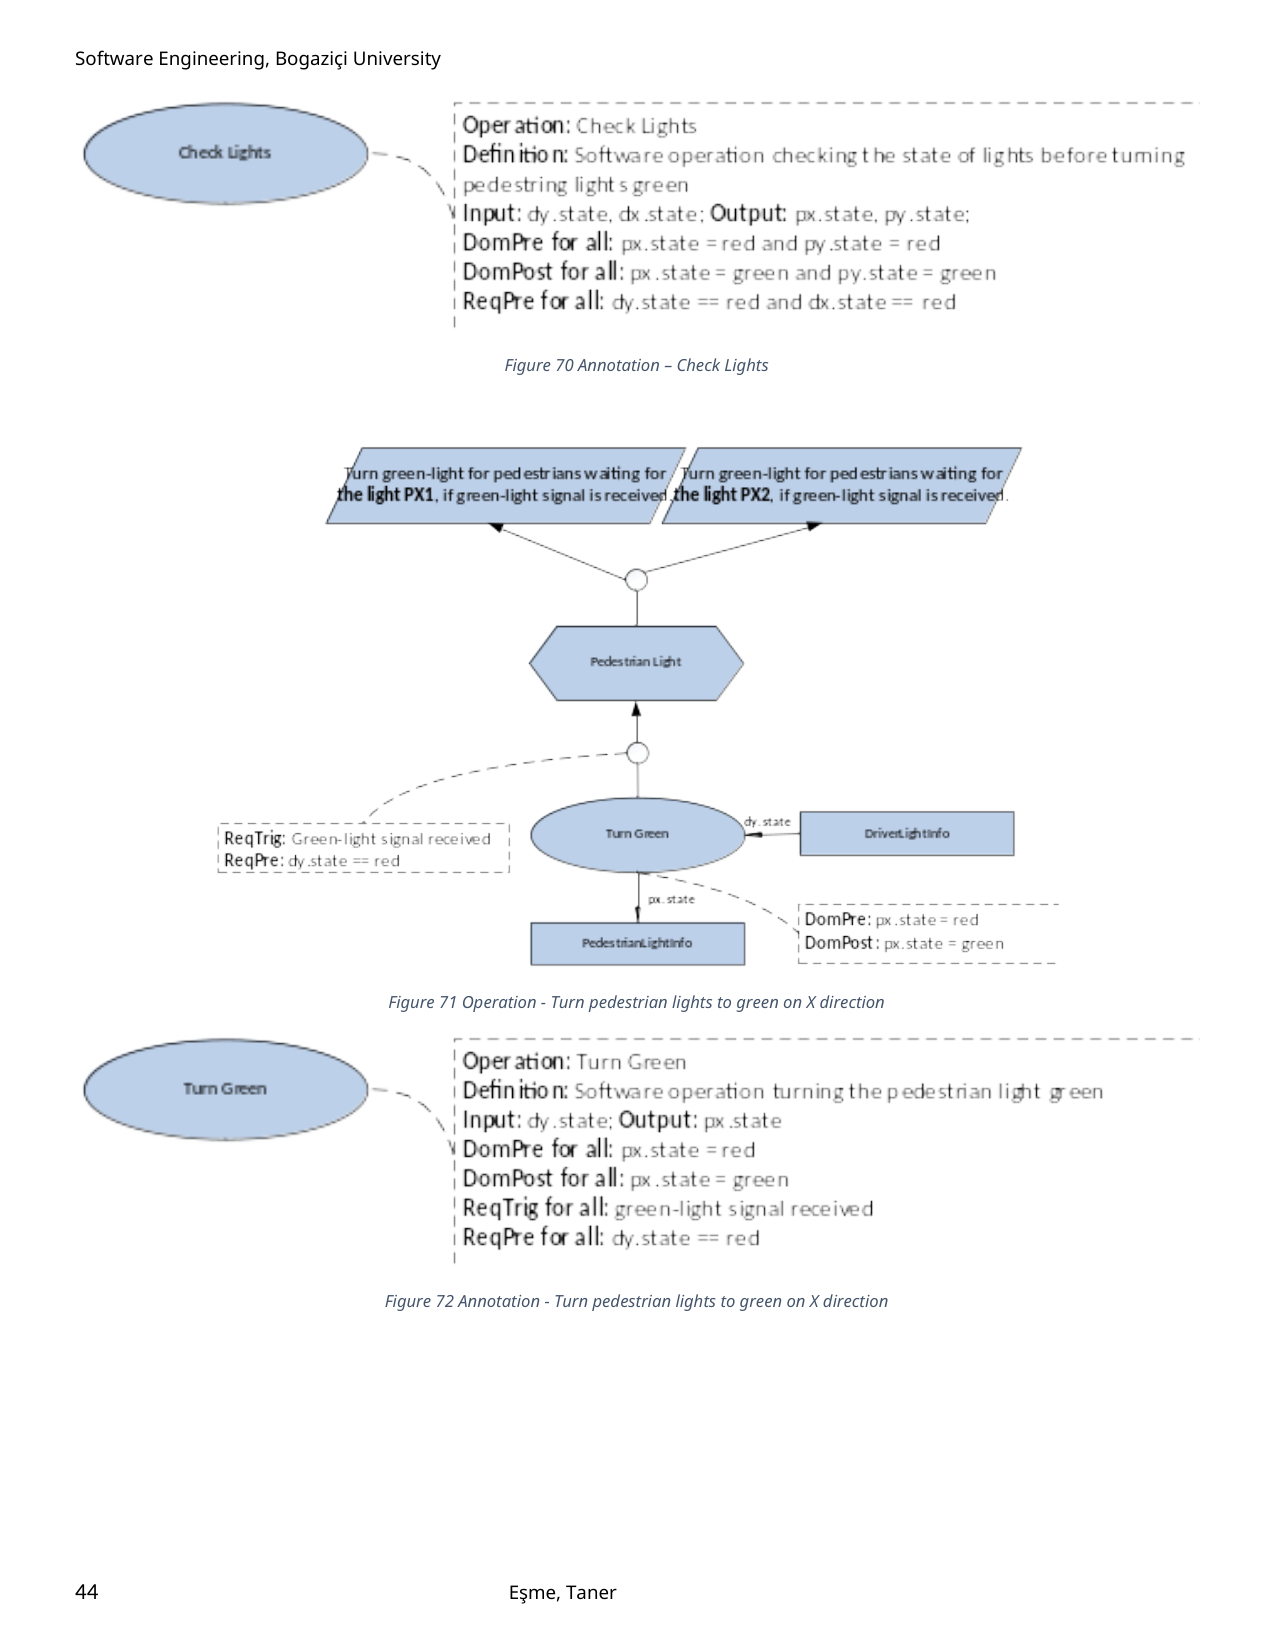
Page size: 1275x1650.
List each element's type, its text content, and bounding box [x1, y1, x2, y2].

text Figure 72 Annotation - Turn pedestrian lights to green on X direction [75, 1289, 1200, 1312]
text Figure 71 Operation - Turn pedestrian lights to green on X direction [75, 991, 1200, 1014]
text Figure 70 Annotation – Check Lights [75, 353, 1200, 376]
